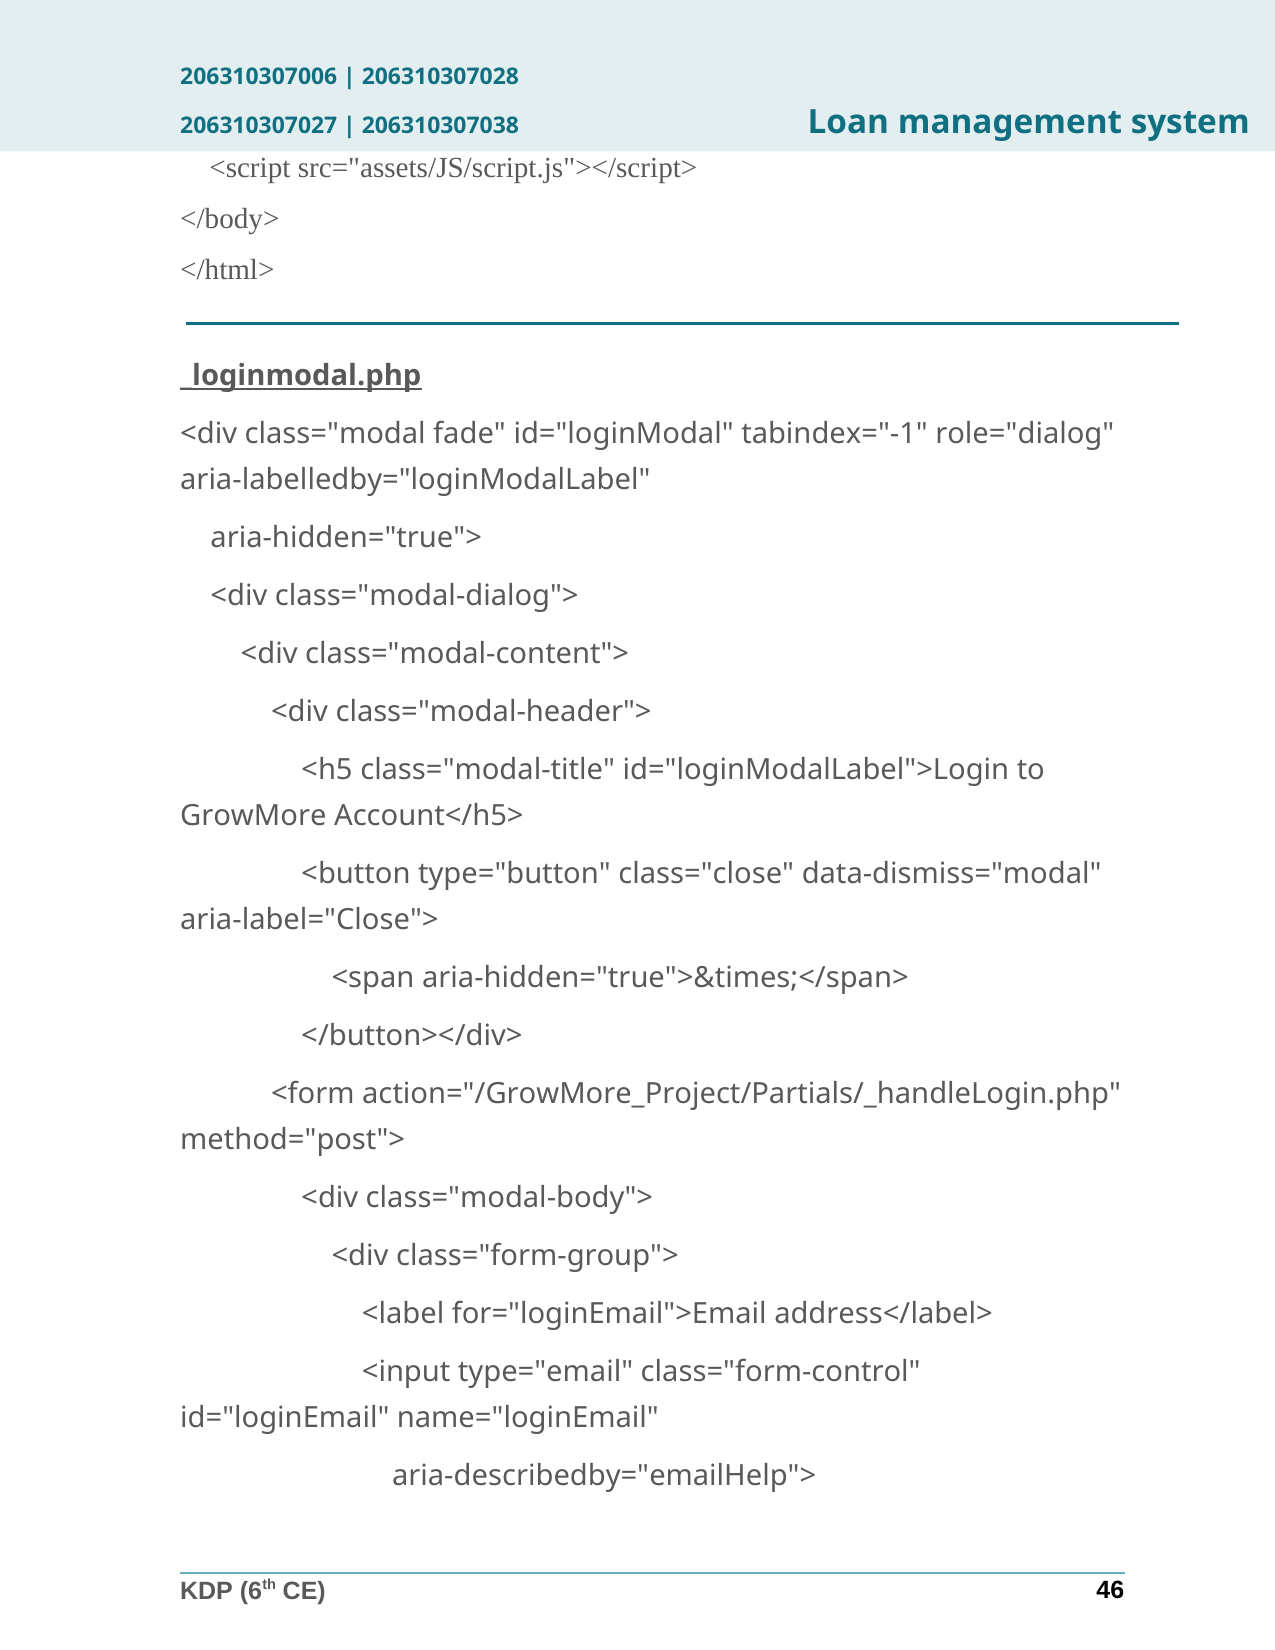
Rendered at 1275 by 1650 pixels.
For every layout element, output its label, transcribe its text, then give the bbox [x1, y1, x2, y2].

text <form action="/GrowMore_Project/Partials/_handleLogin.php" method="post"> [180, 1072, 1125, 1158]
text <div class="modal-header"> [180, 690, 1125, 730]
text <div class="modal-body"> [180, 1176, 1125, 1216]
text </html> [180, 252, 1125, 286]
text <script src="assets/JS/script.js"></script> [180, 150, 1125, 183]
text <input type="email" class="form-control" id="loginEmail" name="loginEmail" [180, 1350, 1125, 1436]
text </button></div> [180, 1014, 1125, 1054]
text aria-hidden="true"> [180, 516, 1125, 556]
text <h5 class="modal-title" id="loginModalLabel">Login to GrowMore Account</h5> [180, 748, 1125, 834]
text <div class="modal-content"> [180, 632, 1125, 672]
text <div class="modal fade" id="loginModal" tabindex="-1" role="dialog" aria-labelledby="loginModalLabel" [180, 412, 1125, 498]
text _loginmodal.php [180, 354, 1125, 394]
text <button type="button" class="close" data-dismiss="modal" aria-label="Close"> [180, 852, 1125, 938]
text aria-describedby="emailHelp"> [180, 1454, 1125, 1494]
text <div class="modal-dialog"> [180, 574, 1125, 614]
text </body> [180, 201, 1125, 234]
text <div class="form-group"> [180, 1234, 1125, 1274]
text <label for="loginEmail">Email address</label> [180, 1292, 1125, 1332]
text <span aria-hidden="true">&times;</span> [180, 956, 1125, 996]
